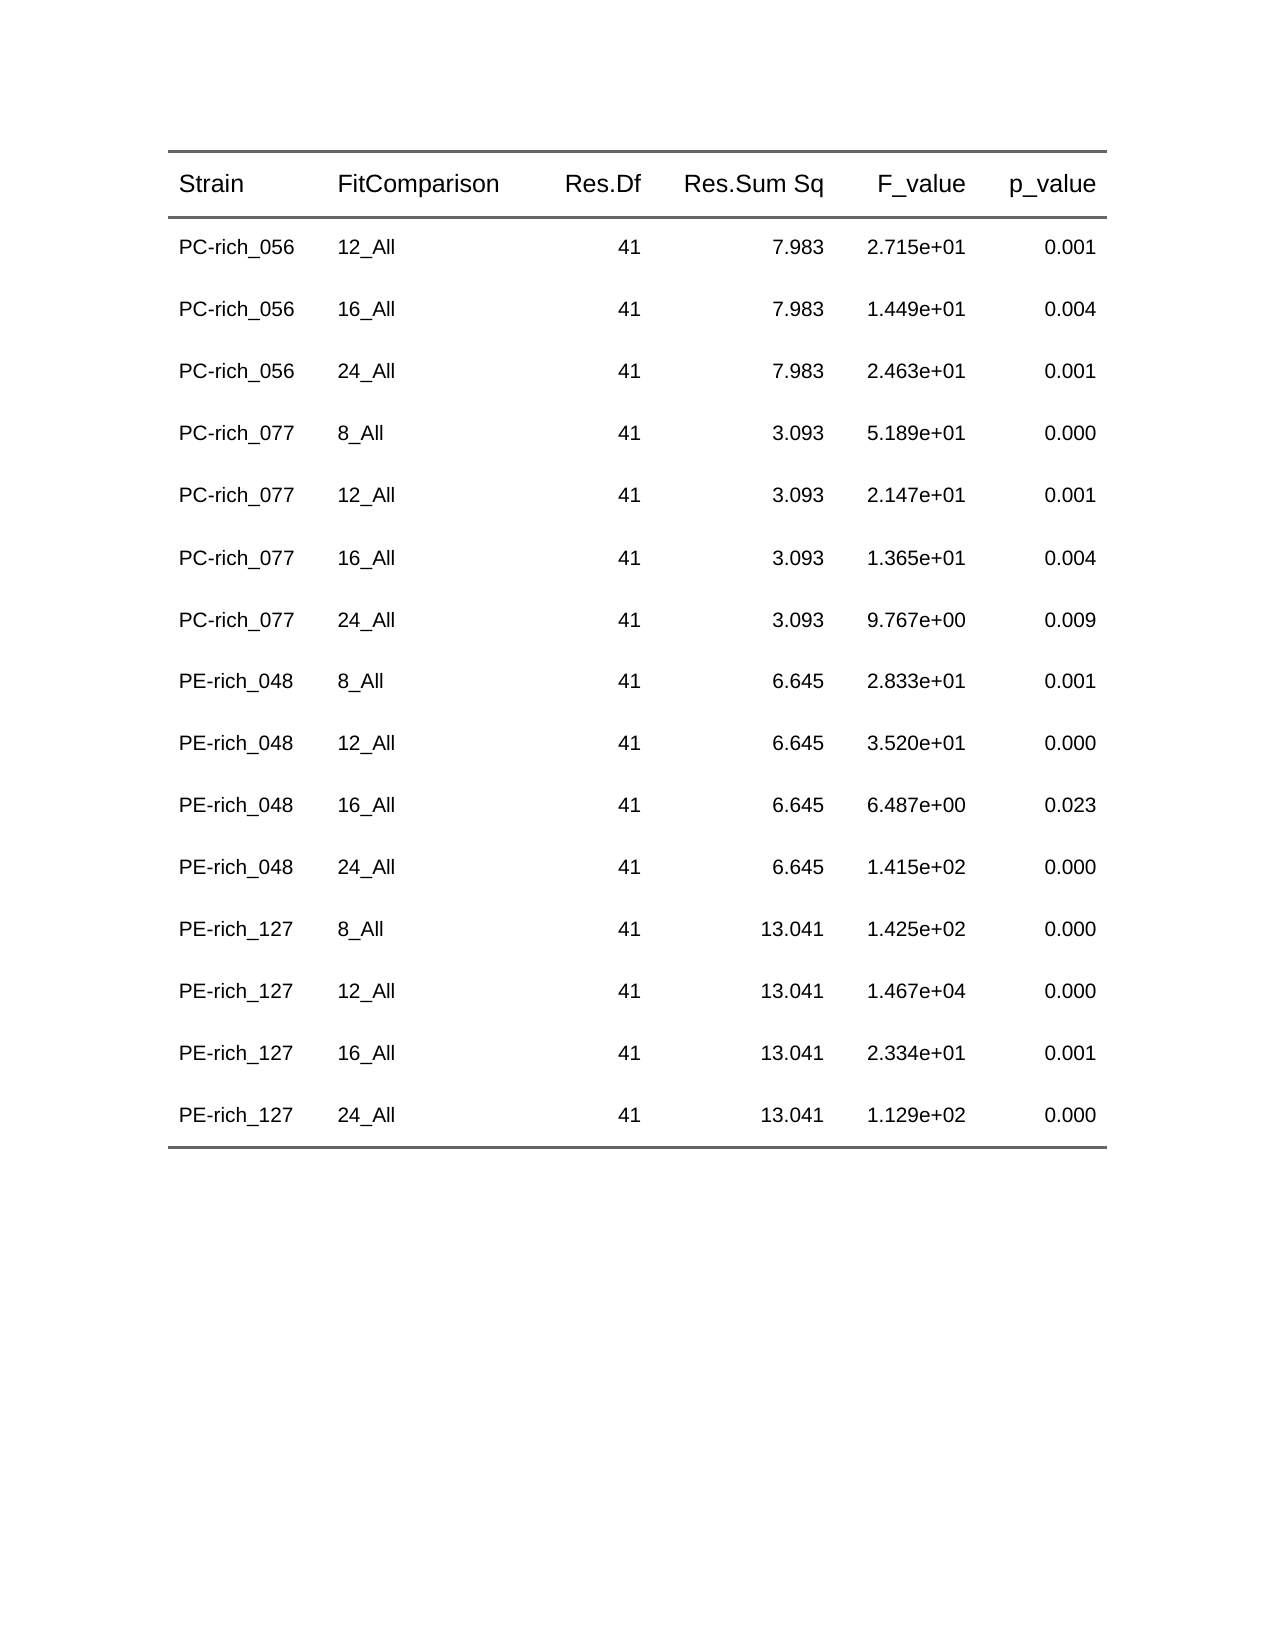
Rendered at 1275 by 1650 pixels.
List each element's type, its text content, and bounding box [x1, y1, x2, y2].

table_cell 3.093 [651, 589, 834, 651]
table_cell 6.487e+00 [834, 774, 976, 836]
table_cell 16_All [327, 278, 532, 340]
table_cell 6.645 [651, 774, 834, 836]
table_cell 41 [532, 898, 651, 960]
table_cell 16_All [327, 526, 532, 588]
table_cell 41 [532, 651, 651, 712]
table_cell 41 [532, 836, 651, 898]
table_cell 12_All [327, 713, 532, 774]
table_cell 0.000 [976, 1084, 1107, 1146]
table_cell 0.009 [976, 589, 1107, 651]
table_cell 0.000 [976, 836, 1107, 898]
table_cell 3.093 [651, 402, 834, 464]
table_cell 1.415e+02 [834, 836, 976, 898]
table_cell PC-rich_077 [168, 589, 327, 651]
table_cell 16_All [327, 774, 532, 836]
table_cell 7.983 [651, 278, 834, 340]
table_cell 0.004 [976, 278, 1107, 340]
table_cell 1.449e+01 [834, 278, 976, 340]
table_header Res.Sum Sq [651, 153, 834, 216]
table_cell 12_All [327, 219, 532, 278]
table_cell PC-rich_077 [168, 464, 327, 526]
table_cell 0.001 [976, 340, 1107, 402]
table_cell 41 [532, 960, 651, 1022]
table_cell 3.520e+01 [834, 713, 976, 774]
table_cell 41 [532, 774, 651, 836]
table_cell 0.004 [976, 526, 1107, 588]
table_cell 3.093 [651, 526, 834, 588]
table_cell 41 [532, 278, 651, 340]
table_cell 41 [532, 340, 651, 402]
table_cell 6.645 [651, 713, 834, 774]
table_cell 1.425e+02 [834, 898, 976, 960]
table_cell PE-rich_127 [168, 960, 327, 1022]
table_cell 0.000 [976, 960, 1107, 1022]
table_cell PC-rich_056 [168, 219, 327, 278]
table_cell 41 [532, 589, 651, 651]
table_cell 0.001 [976, 1022, 1107, 1084]
table_cell 1.467e+04 [834, 960, 976, 1022]
table_cell 0.001 [976, 464, 1107, 526]
table_cell 12_All [327, 960, 532, 1022]
table_cell PE-rich_127 [168, 898, 327, 960]
table_cell 0.000 [976, 898, 1107, 960]
table_cell PE-rich_048 [168, 774, 327, 836]
table_cell PE-rich_127 [168, 1084, 327, 1146]
table_header p_value [976, 153, 1107, 216]
table_cell 24_All [327, 836, 532, 898]
table_cell 0.001 [976, 651, 1107, 712]
table_cell 13.041 [651, 898, 834, 960]
table_cell 9.767e+00 [834, 589, 976, 651]
table_cell PE-rich_048 [168, 836, 327, 898]
table_cell 7.983 [651, 219, 834, 278]
table_cell 0.000 [976, 402, 1107, 464]
table_cell 6.645 [651, 836, 834, 898]
table_cell 12_All [327, 464, 532, 526]
table_cell 2.833e+01 [834, 651, 976, 712]
table_header FitComparison [327, 153, 532, 216]
table_cell 8_All [327, 651, 532, 712]
table_cell 3.093 [651, 464, 834, 526]
table_cell 13.041 [651, 1084, 834, 1146]
table_cell 13.041 [651, 960, 834, 1022]
table_cell PE-rich_127 [168, 1022, 327, 1084]
table_cell 24_All [327, 589, 532, 651]
table_header F_value [834, 153, 976, 216]
table_cell 7.983 [651, 340, 834, 402]
table_cell 41 [532, 1022, 651, 1084]
table_cell 8_All [327, 898, 532, 960]
table_cell 2.334e+01 [834, 1022, 976, 1084]
table_header Res.Df [532, 153, 651, 216]
table_cell 13.041 [651, 1022, 834, 1084]
table_cell 41 [532, 526, 651, 588]
table_cell 41 [532, 219, 651, 278]
table_cell 6.645 [651, 651, 834, 712]
table_cell 0.001 [976, 219, 1107, 278]
table_cell 5.189e+01 [834, 402, 976, 464]
table_header Strain [168, 153, 327, 216]
table_cell PE-rich_048 [168, 651, 327, 712]
table_cell 8_All [327, 402, 532, 464]
table_cell 16_All [327, 1022, 532, 1084]
table_cell 41 [532, 713, 651, 774]
table_cell 24_All [327, 340, 532, 402]
table_cell 1.129e+02 [834, 1084, 976, 1146]
table_cell 1.365e+01 [834, 526, 976, 588]
table_cell 41 [532, 402, 651, 464]
table_cell 0.000 [976, 713, 1107, 774]
table_cell 2.147e+01 [834, 464, 976, 526]
table_cell 41 [532, 464, 651, 526]
table_cell 24_All [327, 1084, 532, 1146]
table_cell 2.463e+01 [834, 340, 976, 402]
table_cell PC-rich_077 [168, 526, 327, 588]
table_cell PC-rich_077 [168, 402, 327, 464]
table_cell 2.715e+01 [834, 219, 976, 278]
table_cell PC-rich_056 [168, 278, 327, 340]
table_cell 0.023 [976, 774, 1107, 836]
table_cell PC-rich_056 [168, 340, 327, 402]
table_cell PE-rich_048 [168, 713, 327, 774]
table_cell 41 [532, 1084, 651, 1146]
